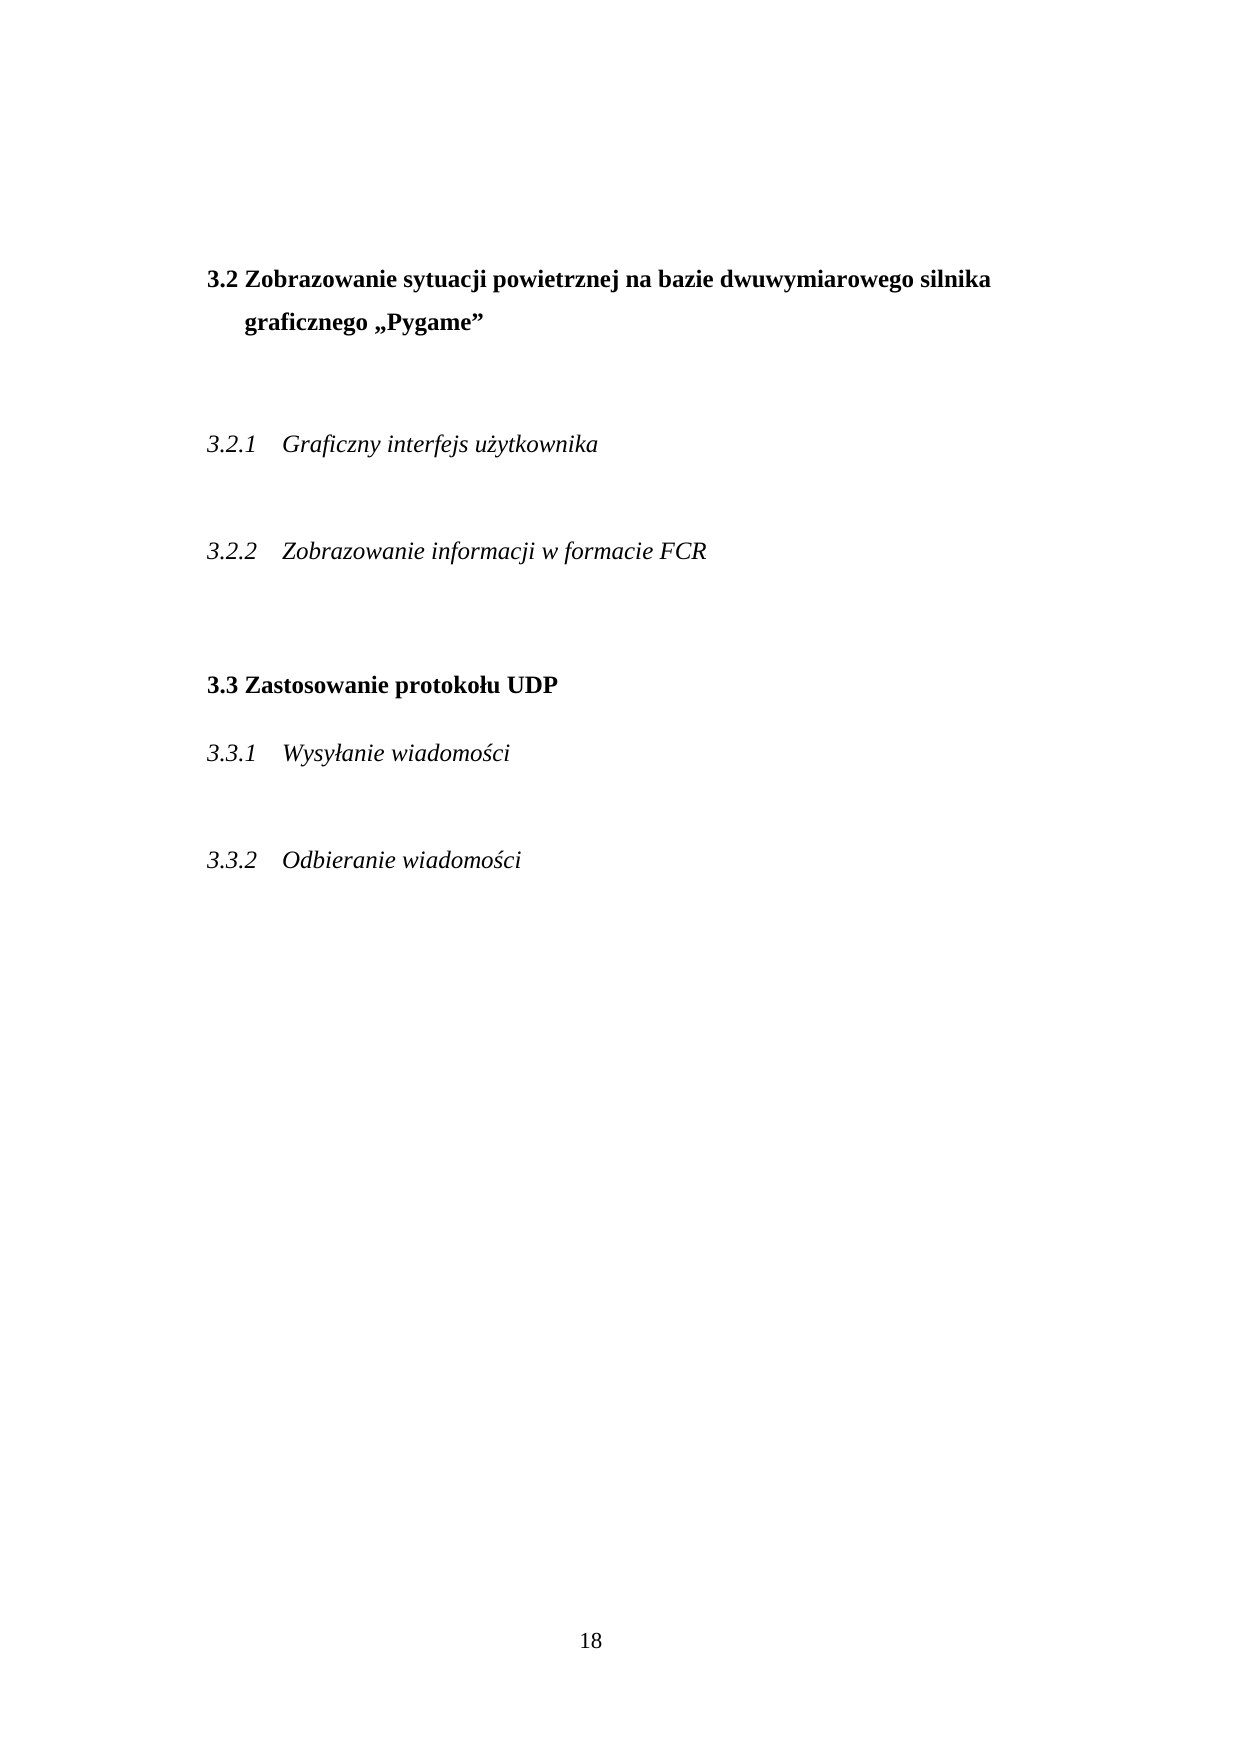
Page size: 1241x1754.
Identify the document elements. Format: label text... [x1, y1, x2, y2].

subtitle Odbieranie wiadomości [207, 846, 1033, 874]
subtitle Zobrazowanie sytuacji powietrznej na bazie dwuwymiarowego silnika graficznego „Pygame” [207, 264, 1033, 336]
subtitle Zobrazowanie informacji w formacie FCR [207, 536, 1033, 564]
subtitle Graficzny interfejs użytkownika [207, 429, 1033, 457]
subtitle Zastosowanie protokołu UDP [207, 670, 1033, 699]
subtitle Wysyłanie wiadomości [207, 738, 1033, 767]
